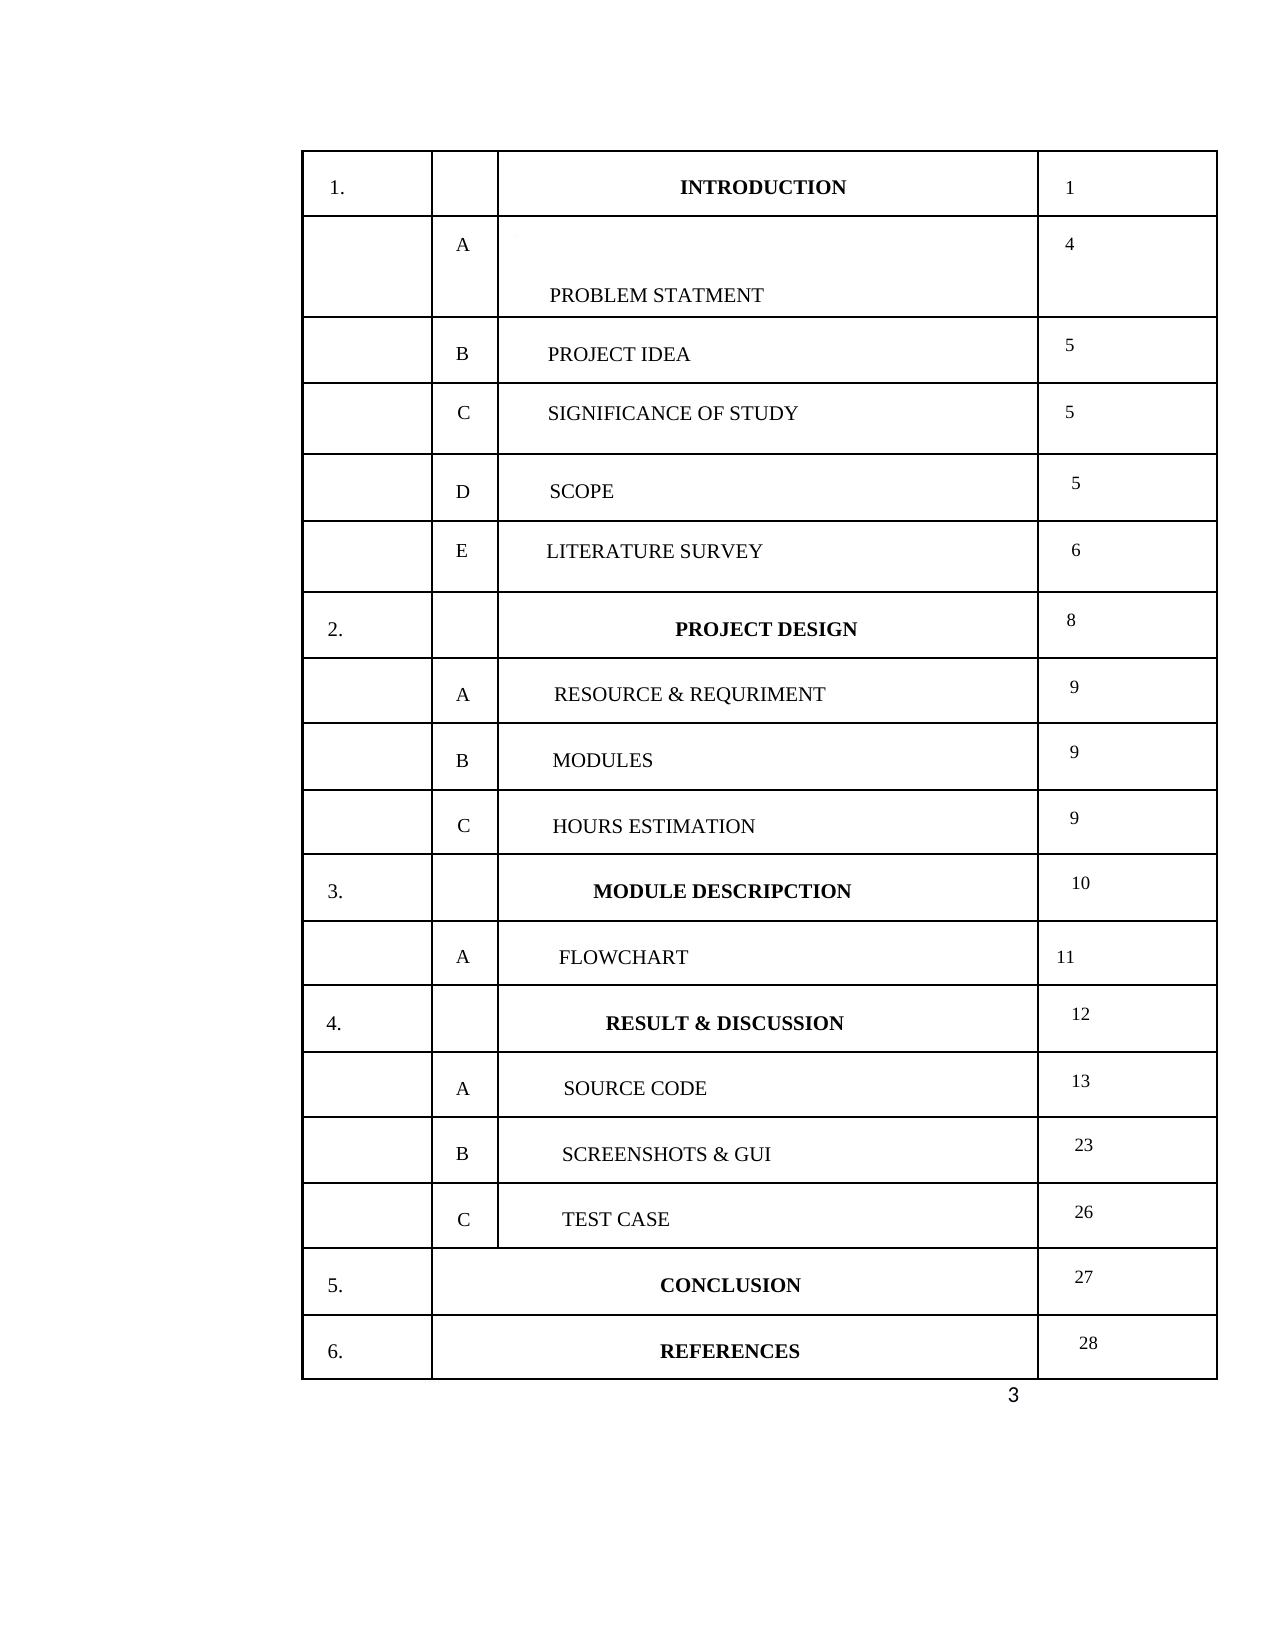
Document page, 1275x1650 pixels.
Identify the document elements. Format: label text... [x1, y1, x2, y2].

table_cell C [433, 791, 497, 853]
table_cell [304, 659, 431, 722]
table_cell [304, 1053, 431, 1116]
table_cell [304, 1184, 431, 1247]
table_cell [304, 217, 431, 316]
table_cell [304, 791, 431, 853]
table_cell INTRODUCTION [499, 152, 1037, 214]
table_cell [304, 1118, 431, 1182]
table_cell CONCLUSION [433, 1249, 1037, 1313]
table_cell C [433, 384, 497, 453]
table_cell 13 [1039, 1053, 1216, 1116]
table_cell HOURS ESTIMATION [499, 791, 1037, 853]
table_cell REFERENCES [433, 1316, 1037, 1378]
table_cell [433, 152, 497, 214]
table_cell 27 [1039, 1249, 1216, 1313]
table_cell [304, 724, 431, 788]
table_cell 8 [1039, 593, 1216, 657]
table_cell MODULE DESCRIPCTION [499, 855, 1037, 920]
table_cell [433, 986, 497, 1051]
table_cell 1 [1039, 152, 1216, 214]
table_cell 5 [1039, 318, 1216, 382]
table_cell C [433, 1184, 497, 1247]
table_cell A [433, 217, 497, 316]
table_cell FLOWCHART [499, 922, 1037, 984]
table_cell D [433, 455, 497, 520]
table_cell 5 [1039, 384, 1216, 453]
table_cell A [433, 1053, 497, 1116]
table_cell 3. [304, 855, 431, 920]
table_cell TEST CASE [499, 1184, 1037, 1247]
table_cell B [433, 318, 497, 382]
table_cell LITERATURE SURVEY [499, 522, 1037, 591]
table_cell [304, 384, 431, 453]
table_cell A [433, 922, 497, 984]
table_cell MODULES [499, 724, 1037, 788]
table_cell SIGNIFICANCE OF STUDY [499, 384, 1037, 453]
table_cell B [433, 1118, 497, 1182]
table_cell 9 [1039, 724, 1216, 788]
table_cell B [433, 724, 497, 788]
table_cell 2. [304, 593, 431, 657]
table_cell 6 [1039, 522, 1216, 591]
table_cell 4 [1039, 217, 1216, 316]
table_cell [304, 922, 431, 984]
table_cell PROBLEM STATMENT [499, 217, 1037, 316]
table_cell [304, 522, 431, 591]
table_cell 5. [304, 1249, 431, 1313]
table_cell 23 [1039, 1118, 1216, 1182]
table_cell SOURCE CODE [499, 1053, 1037, 1116]
table_cell SCREENSHOTS & GUI [499, 1118, 1037, 1182]
table_cell 26 [1039, 1184, 1216, 1247]
table_cell 9 [1039, 791, 1216, 853]
text 3 [150, 1380, 1019, 1408]
table_cell SCOPE [499, 455, 1037, 520]
table_cell E [433, 522, 497, 591]
table_cell 6. [304, 1316, 431, 1378]
table_cell RESULT & DISCUSSION [499, 986, 1037, 1051]
table_cell PROJECT IDEA [499, 318, 1037, 382]
table_cell 11 [1039, 922, 1216, 984]
table_cell [304, 318, 431, 382]
table_cell 5 [1039, 455, 1216, 520]
table_cell 1. [304, 152, 431, 214]
table_cell PROJECT DESIGN [499, 593, 1037, 657]
table_cell [304, 455, 431, 520]
table_cell 9 [1039, 659, 1216, 722]
table_cell 28 [1039, 1316, 1216, 1378]
table_cell A [433, 659, 497, 722]
table_cell 4. [304, 986, 431, 1051]
table_cell [433, 593, 497, 657]
table_cell 12 [1039, 986, 1216, 1051]
table_cell [433, 855, 497, 920]
table_cell RESOURCE & REQURIMENT [499, 659, 1037, 722]
table_cell 10 [1039, 855, 1216, 920]
